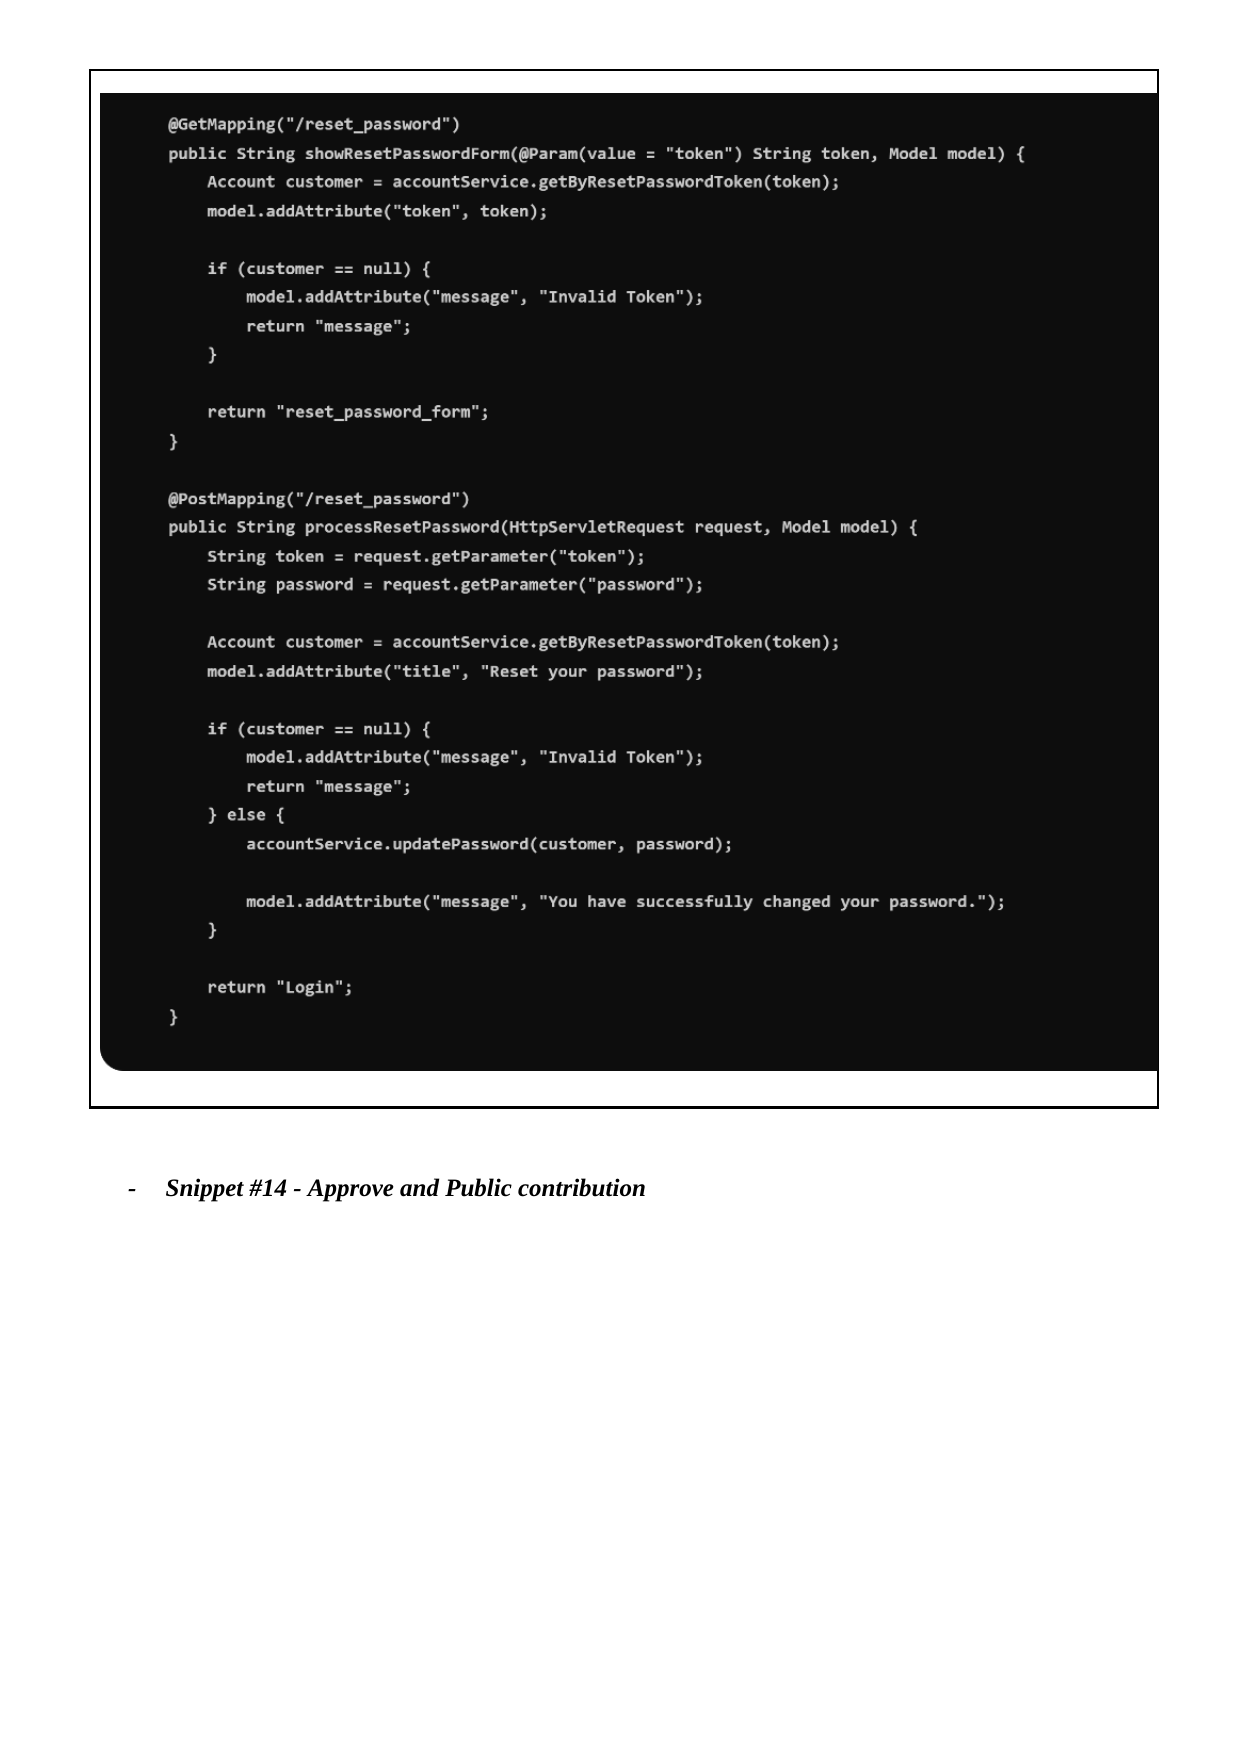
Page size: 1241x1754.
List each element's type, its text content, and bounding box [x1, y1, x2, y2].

list Snippet #14 - Approve and Public contribution [128, 1173, 1178, 1202]
table_header [91, 71, 1157, 1106]
picture [100, 93, 1159, 1071]
